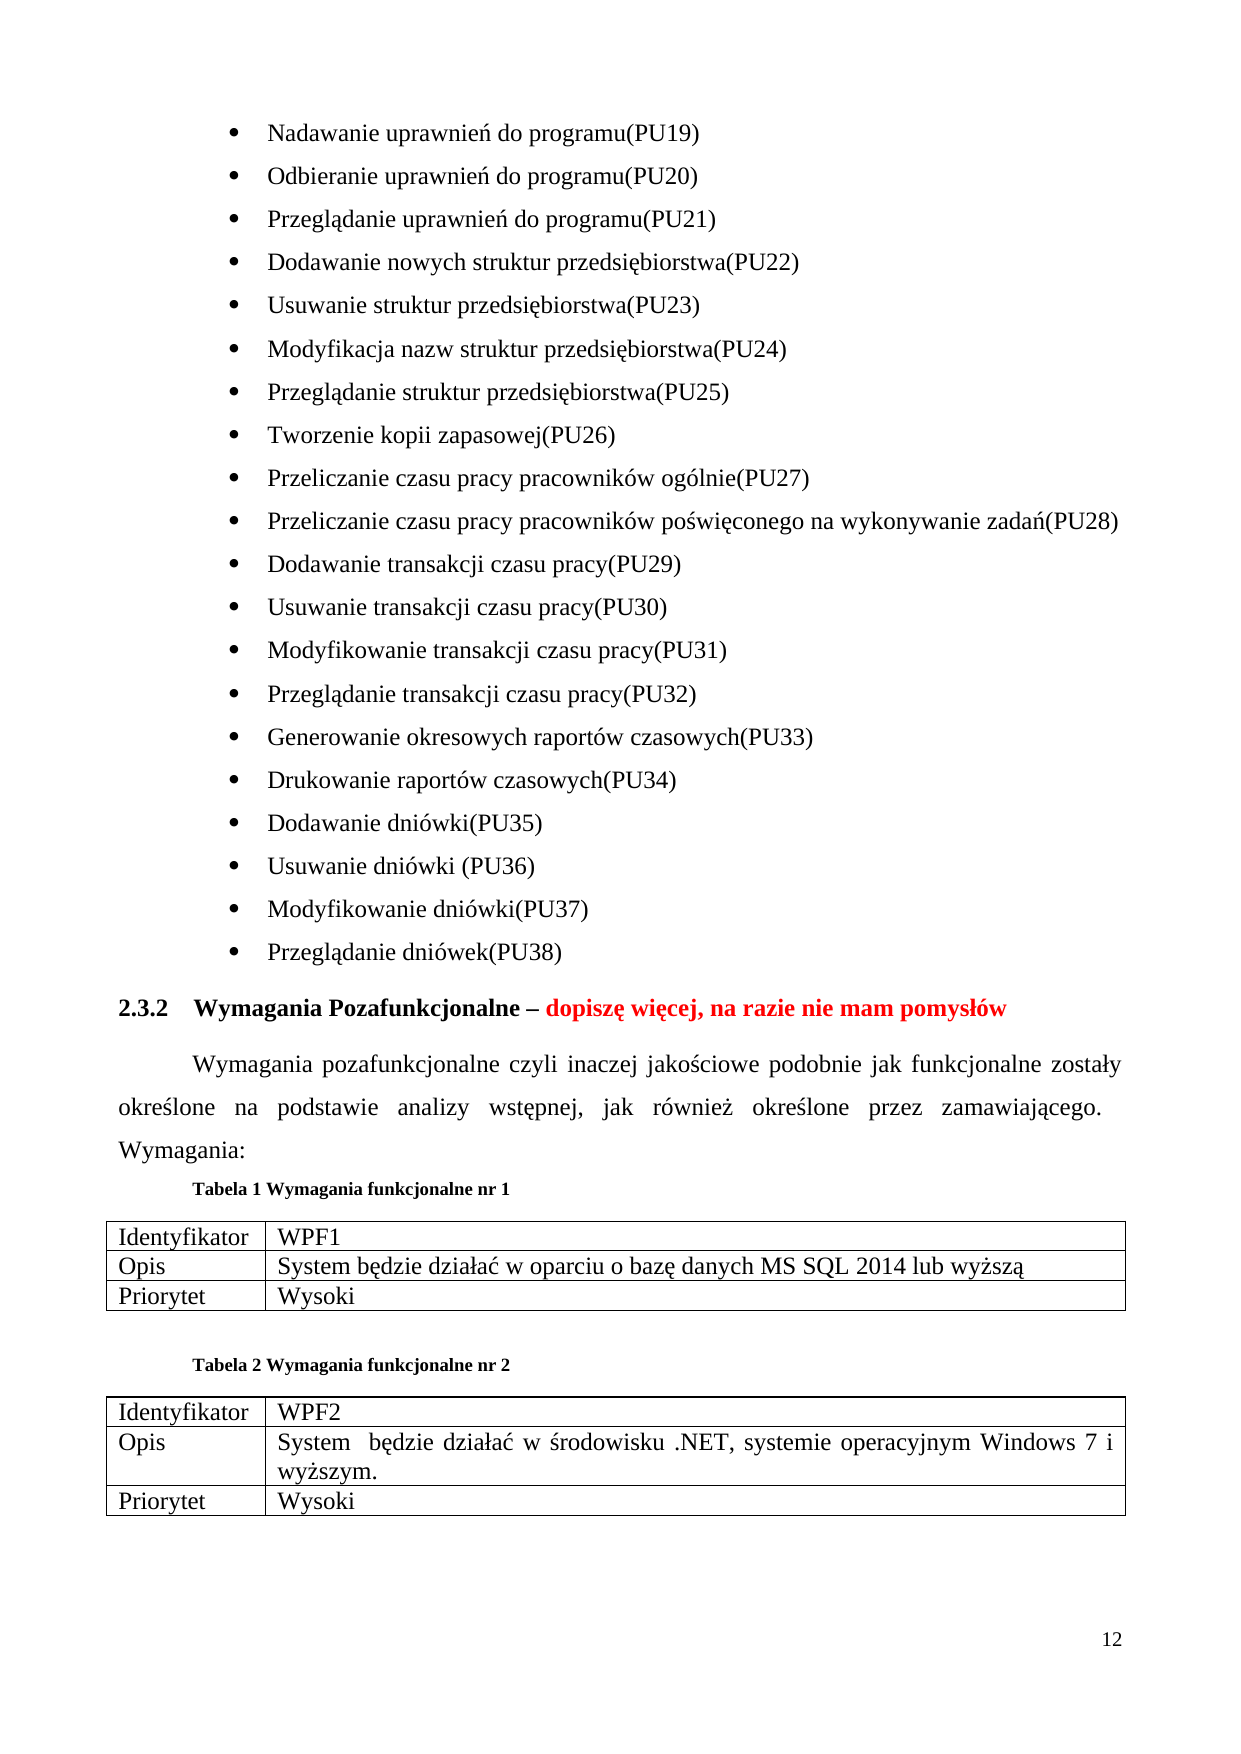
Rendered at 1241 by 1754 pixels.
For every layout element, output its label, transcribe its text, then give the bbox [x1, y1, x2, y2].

table_cell Priorytet [107, 1486, 265, 1514]
list Usuwanie transakcji czasu pracy(PU30) [229, 592, 1122, 621]
list Przeglądanie transakcji czasu pracy(PU32) [229, 679, 1122, 707]
list Przeglądanie uprawnień do programu(PU21) [229, 204, 1122, 233]
list Przeglądanie struktur przedsiębiorstwa(PU25) [229, 377, 1122, 406]
table_cell Wysoki [266, 1486, 1125, 1514]
list Dodawanie transakcji czasu pracy(PU29) [229, 549, 1122, 578]
table_header WPF2 [266, 1398, 1125, 1426]
list Tworzenie kopii zapasowej(PU26) [229, 420, 1122, 449]
table_cell System będzie działać w środowisku .NET, systemie operacyjnym Windows 7 i wyższym. [266, 1427, 1125, 1485]
list Modyfikowanie transakcji czasu pracy(PU31) [229, 636, 1122, 664]
list Odbieranie uprawnień do programu(PU20) [229, 161, 1122, 190]
list Drukowanie raportów czasowych(PU34) [229, 765, 1122, 794]
list Dodawanie nowych struktur przedsiębiorstwa(PU22) [229, 247, 1122, 276]
list Przeliczanie czasu pracy pracowników ogólnie(PU27) [229, 463, 1122, 492]
text Wymagania pozafunkcjonalne czyli inaczej jakościowe podobnie jak funkcjonalne zostały określone na podstawie analizy wstępnej, jak również określone przez zamawiającego. Wymagania: [118, 1049, 1122, 1164]
list Generowanie okresowych raportów czasowych(PU33) [229, 722, 1122, 751]
table_cell Wysoki [266, 1281, 1125, 1310]
list Usuwanie struktur przedsiębiorstwa(PU23) [229, 291, 1122, 319]
list Modyfikowanie dniówki(PU37) [229, 894, 1122, 923]
table_cell Opis [107, 1251, 265, 1280]
table_cell Priorytet [107, 1281, 265, 1310]
list Usuwanie dniówki (PU36) [229, 851, 1122, 880]
list Nadawanie uprawnień do programu(PU19) [229, 118, 1122, 147]
table_cell Opis [107, 1427, 265, 1485]
list Przeliczanie czasu pracy pracowników poświęconego na wykonywanie zadań(PU28) [229, 506, 1122, 535]
table_header Identyfikator [107, 1398, 265, 1426]
list Dodawanie dniówki(PU35) [229, 808, 1122, 837]
subtitle Wymagania Pozafunkcjonalne – dopiszę więcej, na razie nie mam pomysłów [118, 993, 1122, 1022]
list Przeglądanie dniówek(PU38) [229, 937, 1122, 966]
table_header Identyfikator [107, 1222, 265, 1250]
table_header WPF1 [266, 1222, 1125, 1250]
table_cell System będzie działać w oparciu o bazę danych MS SQL 2014 lub wyższą [266, 1251, 1125, 1280]
list Modyfikacja nazw struktur przedsiębiorstwa(PU24) [229, 334, 1122, 362]
